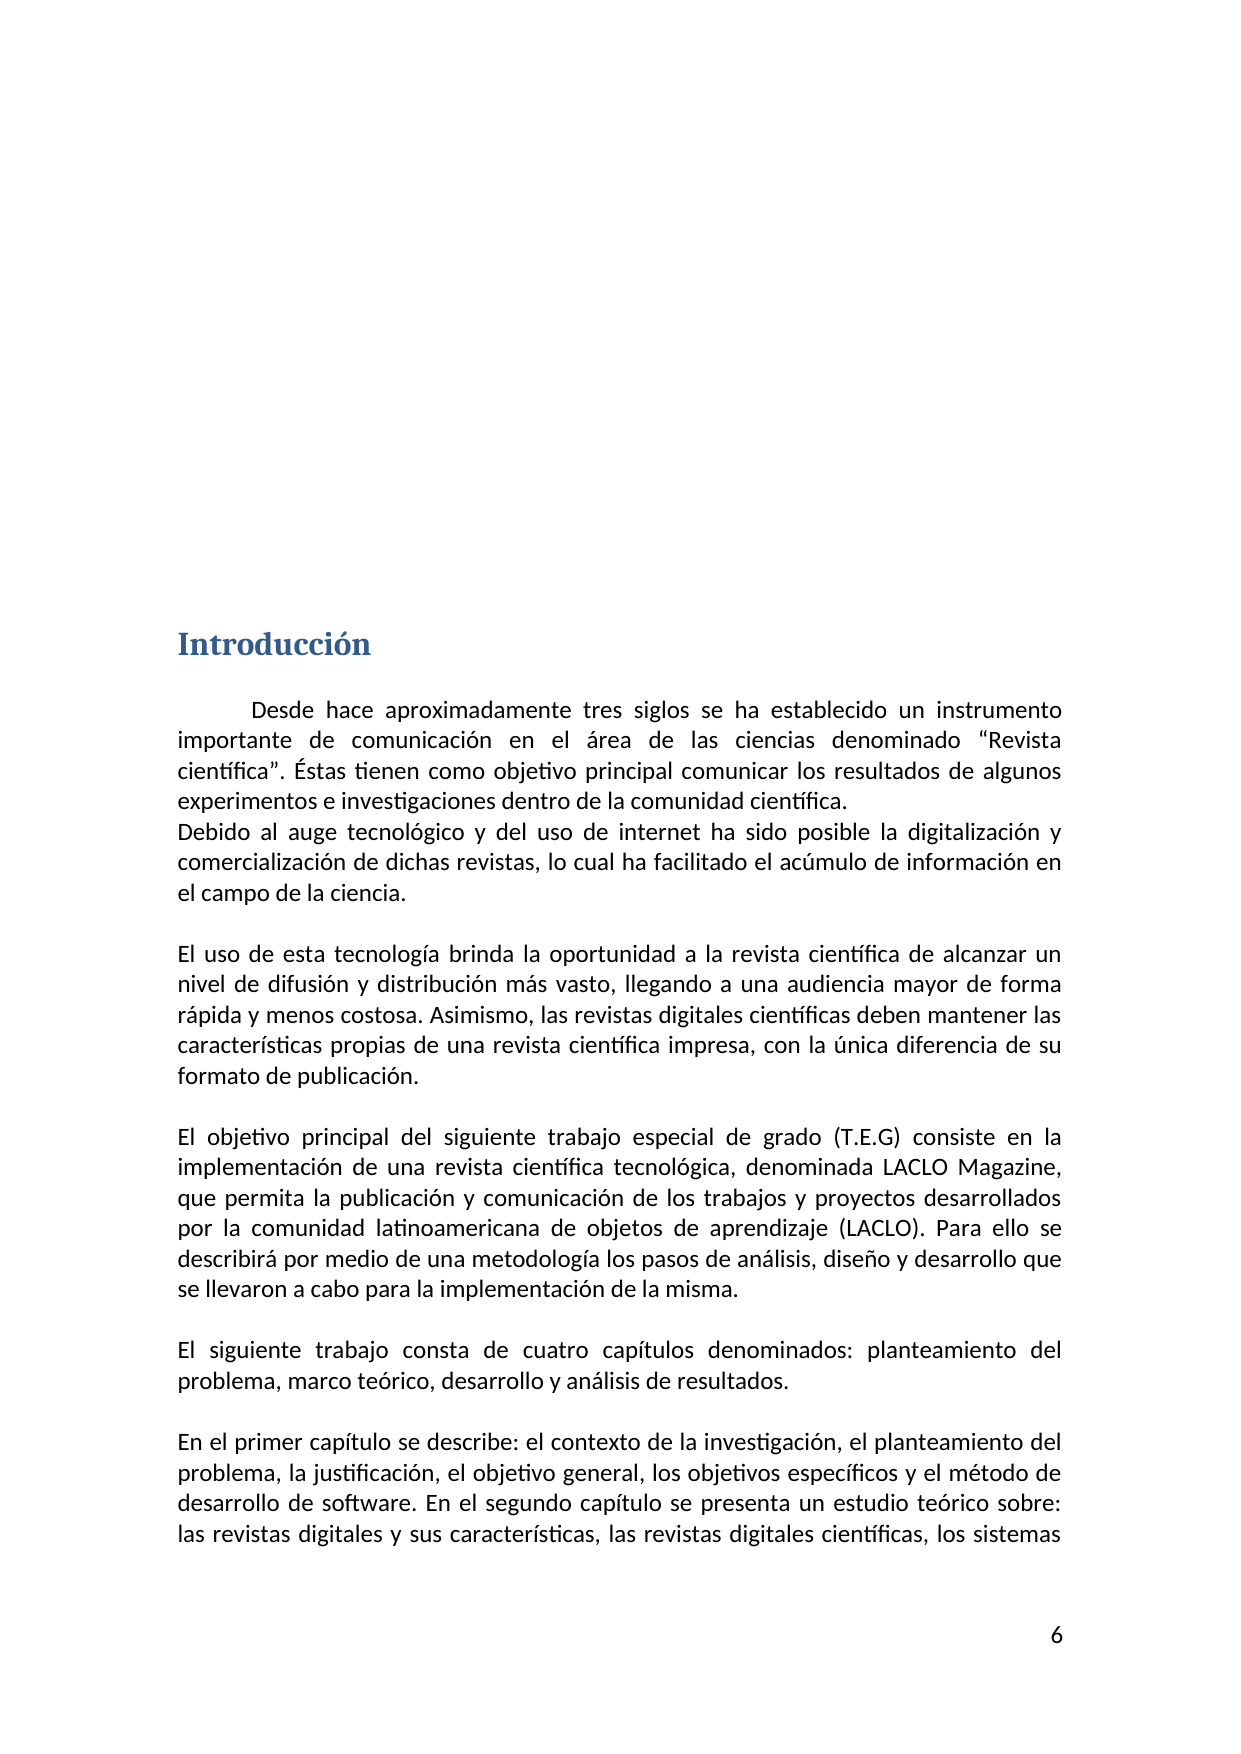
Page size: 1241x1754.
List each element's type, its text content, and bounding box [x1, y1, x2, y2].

text El siguiente trabajo consta de cuatro capítulos denominados: planteamiento del problema, marco teórico, desarrollo y análisis de resultados. [177, 1335, 1063, 1396]
text El uso de esta tecnología brinda la oportunidad a la revista científica de alcanzar un nivel de difusión y distribución más vasto, llegando a una audiencia mayor de forma rápida y menos costosa. Asimismo, las revistas digitales científicas deben mantener las características propias de una revista científica impresa, con la única diferencia de su formato de publicación. [177, 938, 1063, 1091]
subtitle Introducción [177, 625, 1063, 663]
text Debido al auge tecnológico y del uso de internet ha sido posible la digitalización y comercialización de dichas revistas, lo cual ha facilitado el acúmulo de información en el campo de la ciencia. [177, 816, 1063, 907]
text El objetivo principal del siguiente trabajo especial de grado (T.E.G) consiste en la implementación de una revista científica tecnológica, denominada LACLO Magazine, que permita la publicación y comunicación de los trabajos y proyectos desarrollados por la comunidad latinoamericana de objetos de aprendizaje (LACLO). Para ello se describirá por medio de una metodología los pasos de análisis, diseño y desarrollo que se llevaron a cabo para la implementación de la misma. [177, 1121, 1063, 1304]
text Desde hace aproximadamente tres siglos se ha establecido un instrumento importante de comunicación en el área de las ciencias denominado “Revista científica”. Éstas tienen como objetivo principal comunicar los resultados de algunos experimentos e investigaciones dentro de la comunidad científica. [177, 694, 1063, 816]
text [177, 1426, 1063, 1548]
